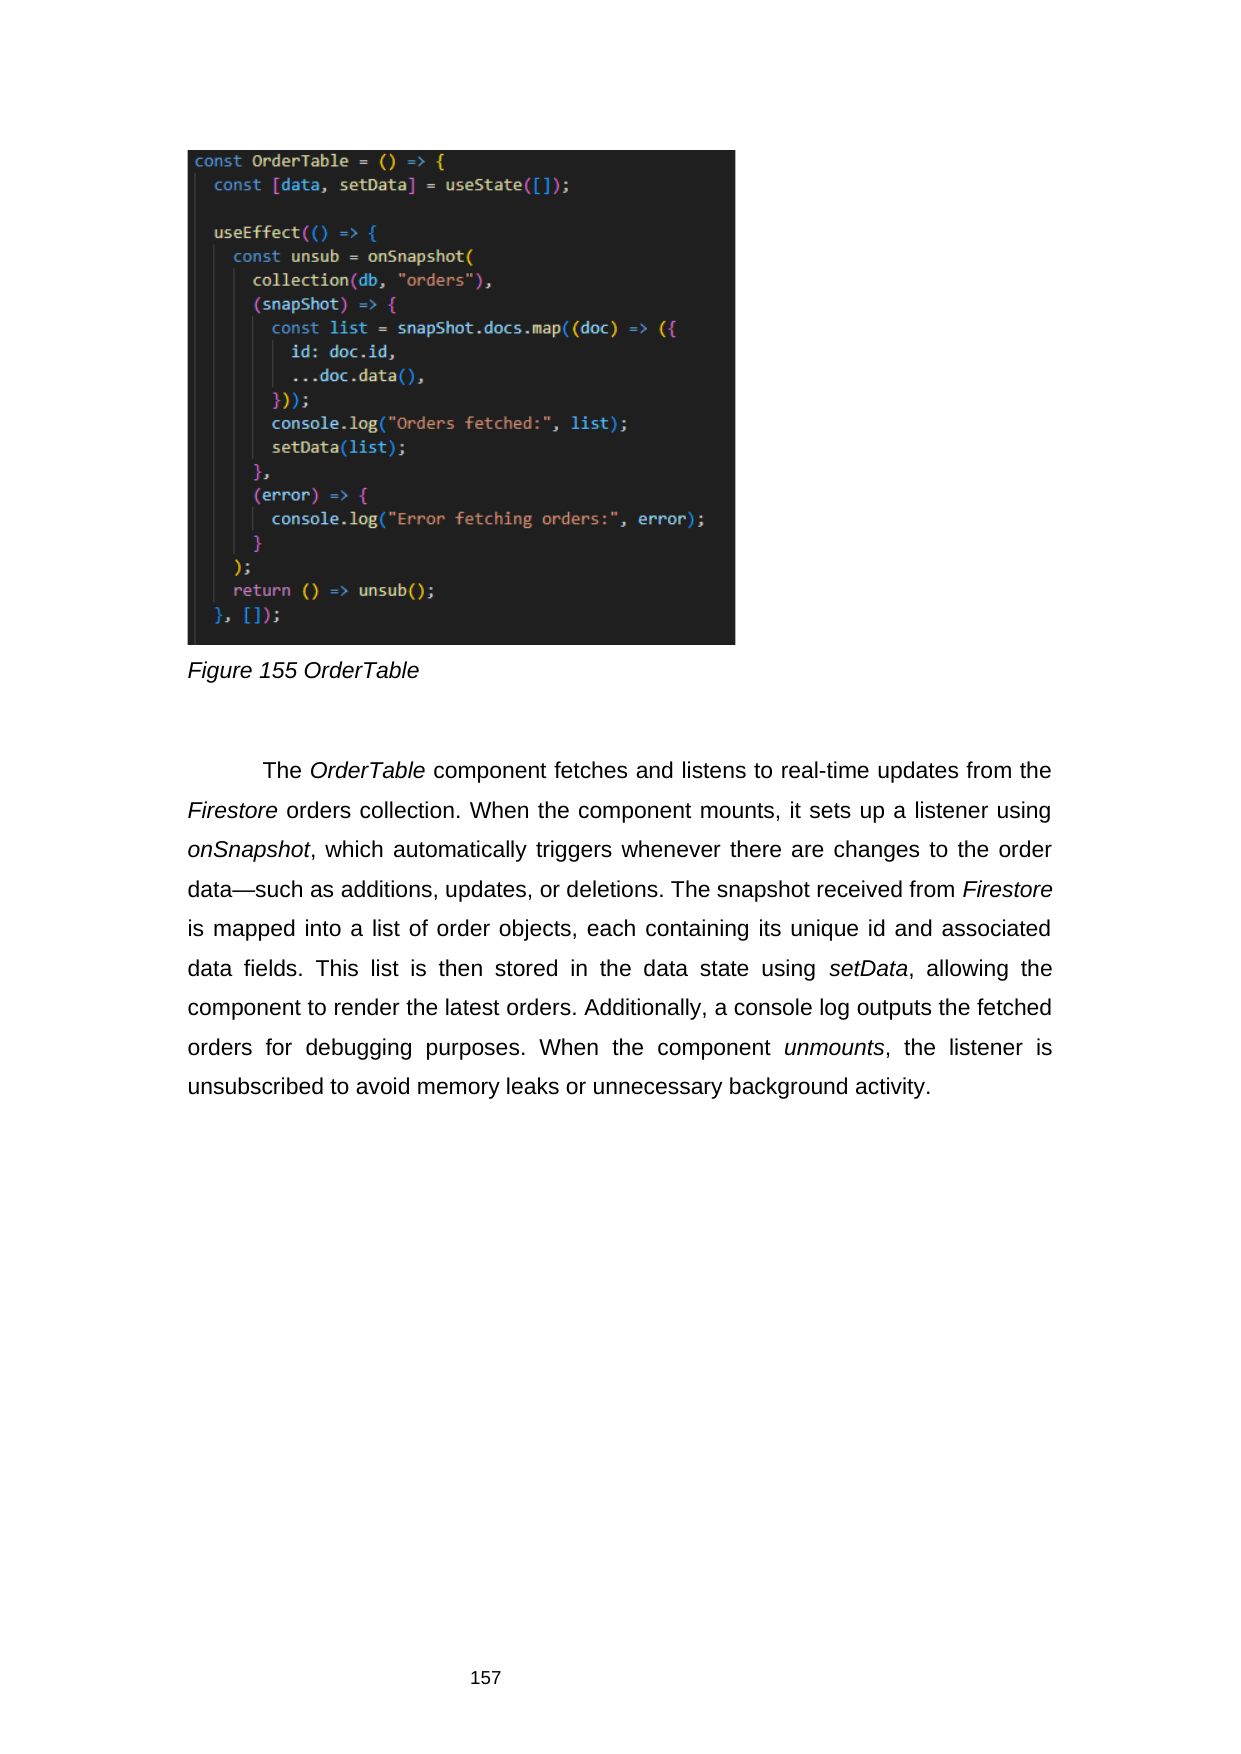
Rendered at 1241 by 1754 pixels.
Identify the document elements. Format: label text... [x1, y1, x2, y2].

text The OrderTable component fetches and listens to real-time updates from the Firestore orders collection. When the component mounts, it sets up a listener using onSnapshot, which automatically triggers whenever there are changes to the order data—such as additions, updates, or deletions. The snapshot received from Firestore is mapped into a list of order objects, each containing its unique id and associated data fields. This list is then stored in the data state using setData, allowing the component to render the latest orders. Additionally, a console log outputs the fetched orders for debugging purposes. When the component unmounts, the listener is unsubscribed to avoid memory leaks or unnecessary background activity. [187, 718, 1053, 1099]
picture [187, 150, 736, 645]
text Figure 155 OrderTable [187, 657, 1053, 684]
